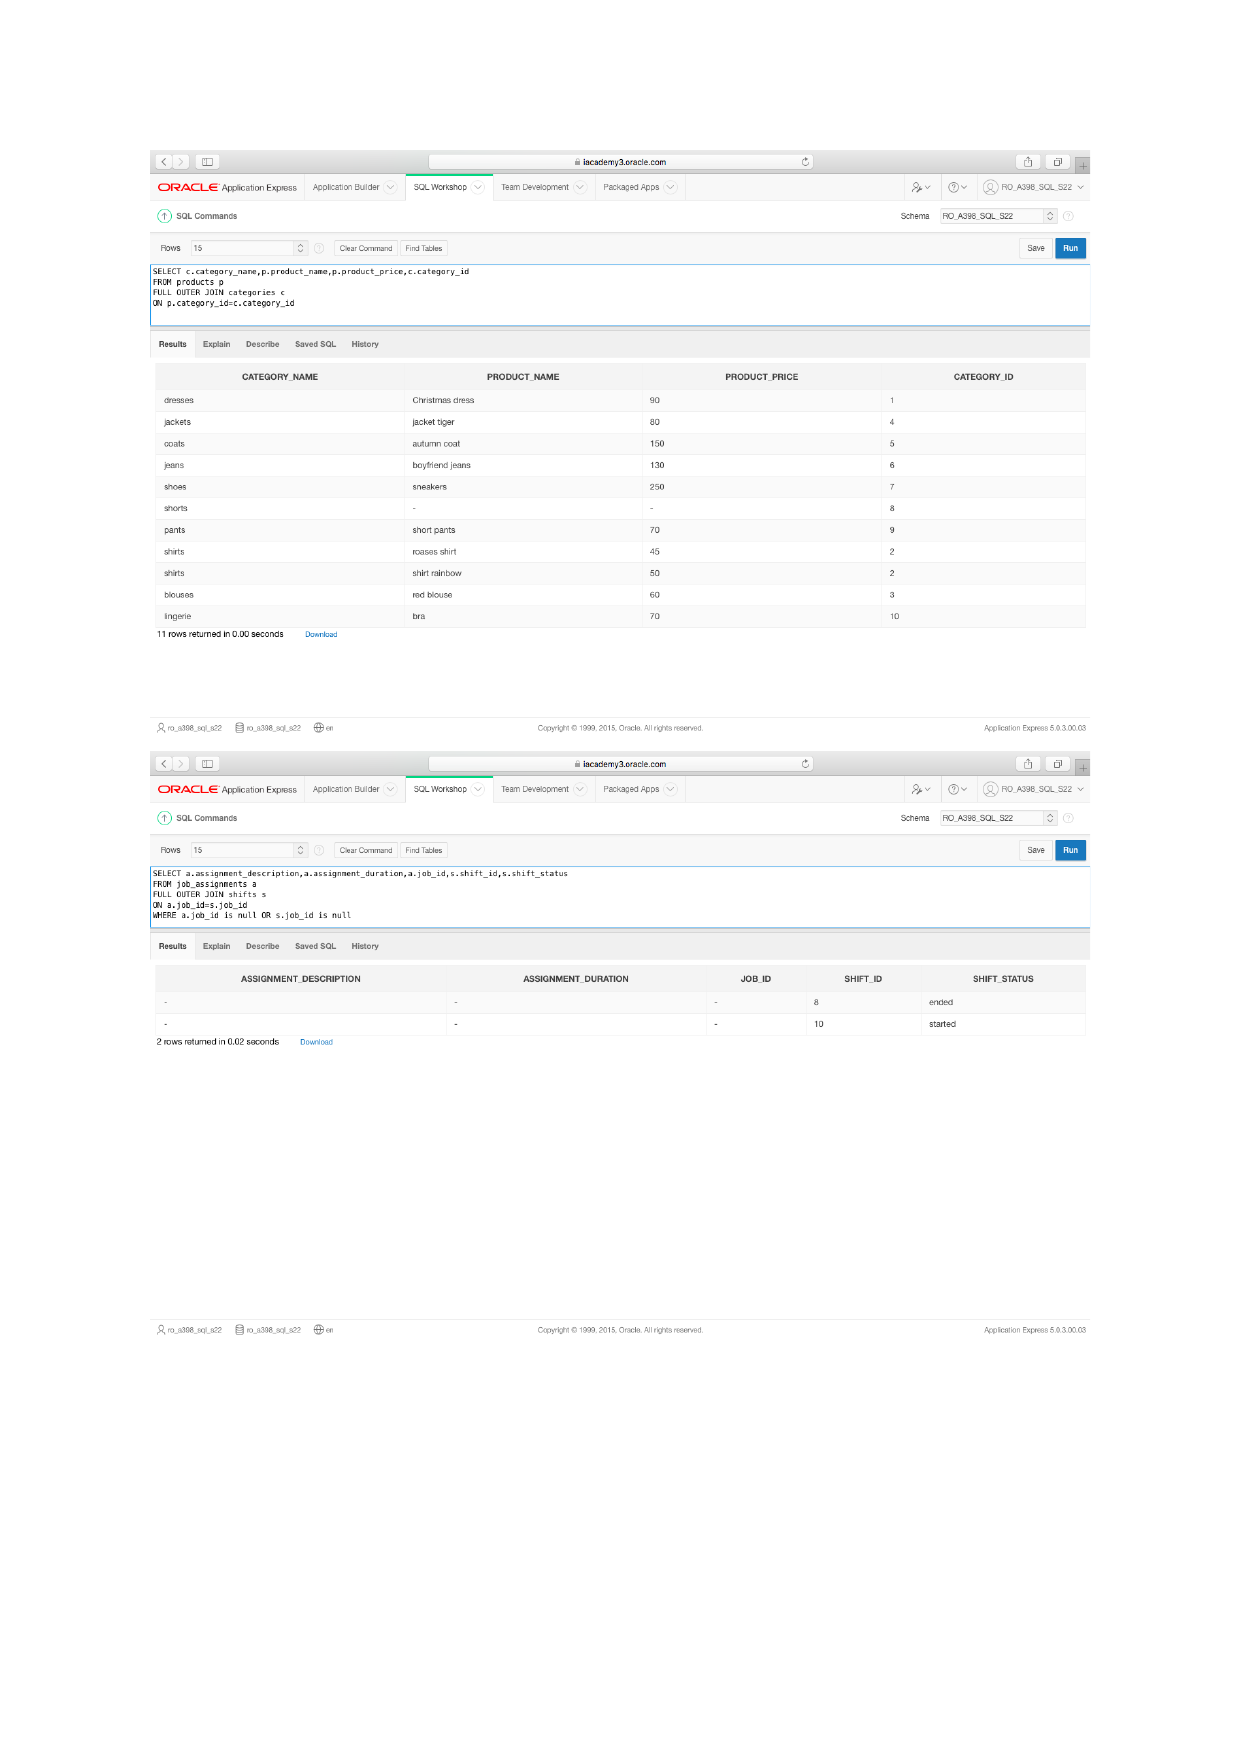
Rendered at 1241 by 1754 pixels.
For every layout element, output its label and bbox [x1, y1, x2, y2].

picture [150, 751, 1091, 1340]
picture [150, 150, 1091, 738]
